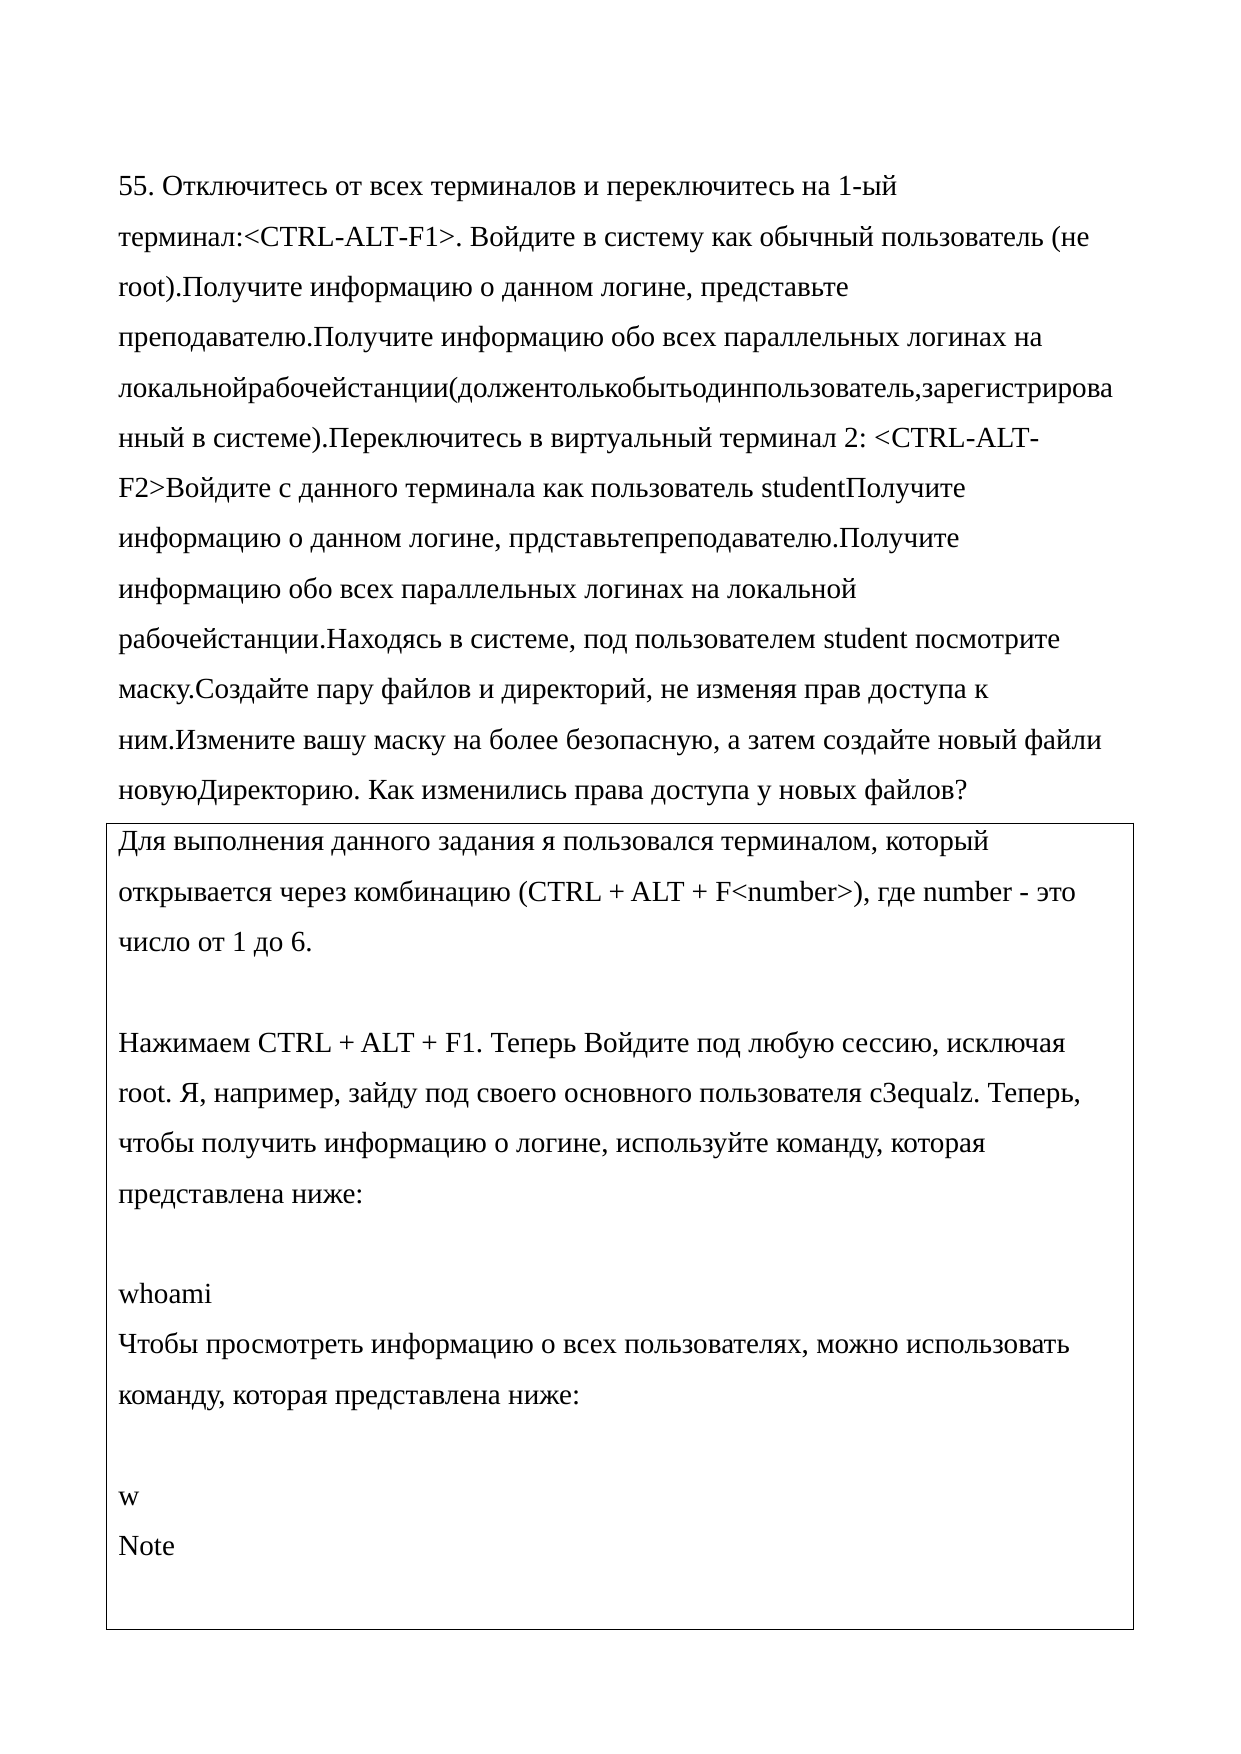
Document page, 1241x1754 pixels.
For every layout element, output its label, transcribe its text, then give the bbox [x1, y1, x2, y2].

text 55. Отключитесь от всех терминалов и переключитесь на 1-ый терминал:<CTRL-ALT-F1>. Войдите в систему как обычный пользователь (не root).Получите информацию о данном логине, представьте преподавателю.Получите информацию обо всех параллельных логинах на локальнойрабочейстанции(должентолькобытьодинпользователь,зарегистрированный в системе).Переключитесь в виртуальный терминал 2: <CTRL-ALT-F2>Войдите с данного терминала как пользователь studentПолучите информацию о данном логине, прдставьтепреподавателю.Получите информацию обо всех параллельных логинах на локальной рабочейстанции.Находясь в системе, под пользователем student посмотрите маску.Создайте пару файлов и директорий, не изменяя прав доступа к ним.Измените вашу маску на более безопасную, а затем создайте новый файли новуюДиректорию. Как изменились права доступа у новых файлов? [118, 168, 1122, 806]
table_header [107, 824, 1133, 1628]
